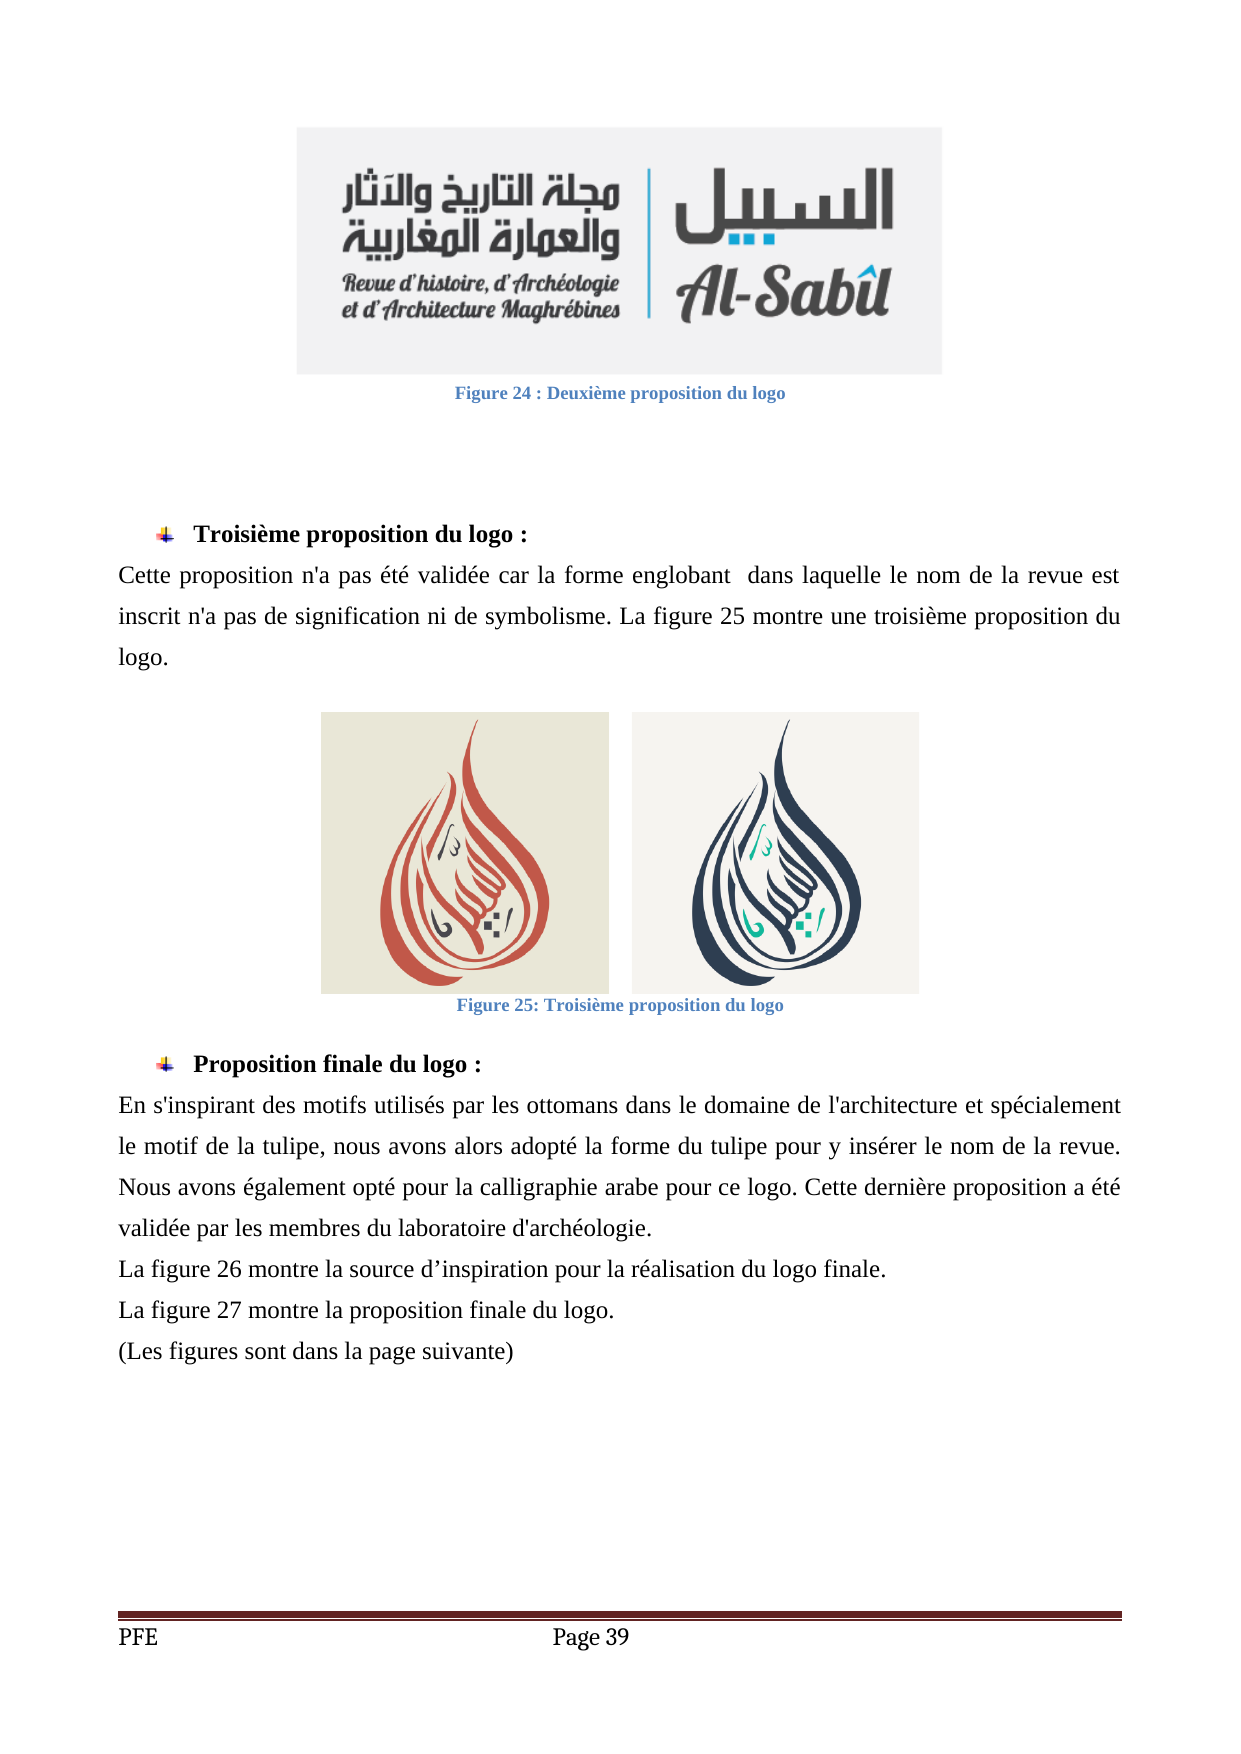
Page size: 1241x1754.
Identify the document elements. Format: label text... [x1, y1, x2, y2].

picture [156, 525, 174, 543]
picture [156, 1055, 174, 1072]
text La figure 26 montre la source d’inspiration pour la réalisation du logo finale. [118, 1242, 1122, 1283]
picture [292, 118, 948, 383]
picture [321, 712, 920, 994]
text (Les figures sont dans la page suivante) [118, 1324, 1122, 1365]
text Cette proposition n'a pas été validée car la forme englobant dans laquelle le nom de la revue est inscrit n'a pas de signification ni de symbolisme. La figure 25 montre une troisième proposition du logo. [118, 548, 1122, 671]
text La figure 27 montre la proposition finale du logo. [118, 1283, 1122, 1324]
text En s'inspirant des motifs utilisés par les ottomans dans le domaine de l'architecture et spécialement le motif de la tulipe, nous avons alors adopté la forme du tulipe pour y insérer le nom de la revue. Nous avons également opté pour la calligraphie arabe pour ce logo. Cette dernière proposition a été validée par les membres du laboratoire d'archéologie. [118, 1077, 1122, 1242]
list Troisième proposition du logo : [156, 507, 1122, 548]
list Proposition finale du logo : [156, 1036, 1122, 1077]
